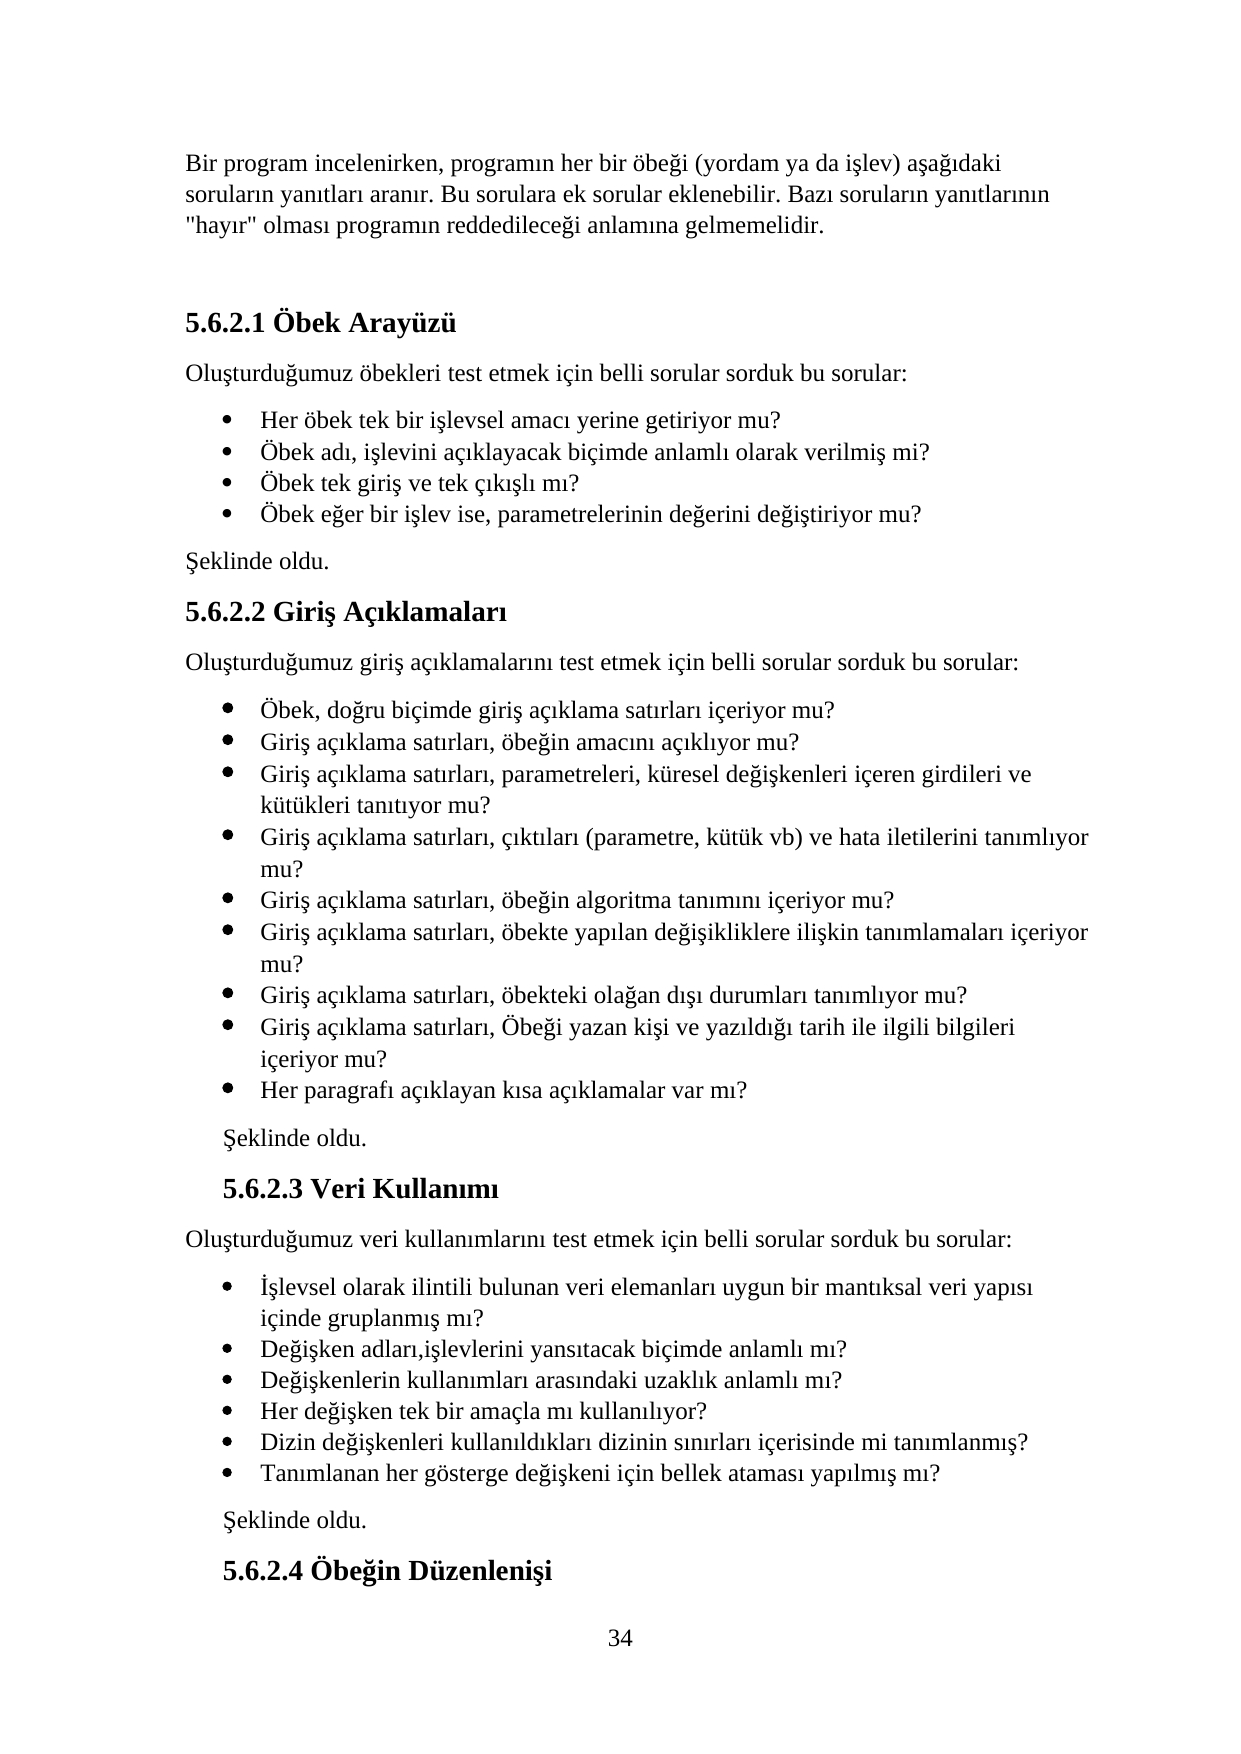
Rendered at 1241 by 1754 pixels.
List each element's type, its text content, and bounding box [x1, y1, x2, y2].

text 5.6.2.3 Veri Kullanımı [223, 1171, 1093, 1204]
list Giriş açıklama satırları, parametreleri, küresel değişkenleri içeren girdileri ve kütükleri tanıtıyor mu? [223, 759, 1093, 819]
list Giriş açıklama satırları, öbekteki olağan dışı durumları tanımlıyor mu? [223, 980, 1093, 1009]
text 5.6.2.4 Öbeğin Düzenlenişi [223, 1553, 1093, 1587]
text Oluşturduğumuz giriş açıklamalarını test etmek için belli sorular sorduk bu sorular: [185, 647, 1093, 676]
list İşlevsel olarak ilintili bulunan veri elemanları uygun bir mantıksal veri yapısı içinde gruplanmış mı? [223, 1272, 1093, 1331]
list Öbek adı, işlevini açıklayacak biçimde anlamlı olarak verilmiş mi? [223, 437, 1093, 465]
list Değişken adları,işlevlerini yansıtacak biçimde anlamlı mı? [223, 1334, 1093, 1362]
list Öbek, doğru biçimde giriş açıklama satırları içeriyor mu? [223, 695, 1093, 724]
list Öbek eğer bir işlev ise, parametrelerinin değerini değiştiriyor mu? [223, 499, 1093, 527]
text Şeklinde oldu. [185, 546, 1093, 575]
text Oluşturduğumuz veri kullanımlarını test etmek için belli sorular sorduk bu sorular: [185, 1224, 1093, 1253]
text Bir program incelenirken, programın her bir öbeği (yordam ya da işlev) aşağıdaki soruların yanıtları aranır. Bu sorulara ek sorular eklenebilir. Bazı soruların yanıtlarının "hayır" olması programın reddedileceği anlamına gelmemelidir. [185, 148, 1093, 238]
list Giriş açıklama satırları, çıktıları (parametre, kütük vb) ve hata iletilerini tanımlıyor mu? [223, 822, 1093, 882]
list Her paragrafı açıklayan kısa açıklamalar var mı? [223, 1075, 1093, 1104]
text Şeklinde oldu. [223, 1506, 1093, 1534]
list Giriş açıklama satırları, Öbeği yazan kişi ve yazıldığı tarih ile ilgili bilgileri içeriyor mu? [223, 1012, 1093, 1072]
list Giriş açıklama satırları, öbekte yapılan değişikliklere ilişkin tanımlamaları içeriyor mu? [223, 917, 1093, 977]
list Giriş açıklama satırları, öbeğin amacını açıklıyor mu? [223, 727, 1093, 756]
text Oluşturduğumuz öbekleri test etmek için belli sorular sorduk bu sorular: [185, 358, 1093, 387]
text 5.6.2.2 Giriş Açıklamaları [185, 594, 1093, 628]
list Tanımlanan her gösterge değişkeni için bellek ataması yapılmış mı? [223, 1458, 1093, 1487]
text 5.6.2.1 Öbek Arayüzü [185, 305, 1093, 339]
list Öbek tek giriş ve tek çıkışlı mı? [223, 468, 1093, 496]
list Her öbek tek bir işlevsel amacı yerine getiriyor mu? [223, 406, 1093, 434]
text Şeklinde oldu. [223, 1123, 1093, 1152]
list Değişkenlerin kullanımları arasındaki uzaklık anlamlı mı? [223, 1365, 1093, 1393]
list Giriş açıklama satırları, öbeğin algoritma tanımını içeriyor mu? [223, 885, 1093, 914]
list Her değişken tek bir amaçla mı kullanılıyor? [223, 1396, 1093, 1424]
list Dizin değişkenleri kullanıldıkları dizinin sınırları içerisinde mi tanımlanmış? [223, 1427, 1093, 1456]
